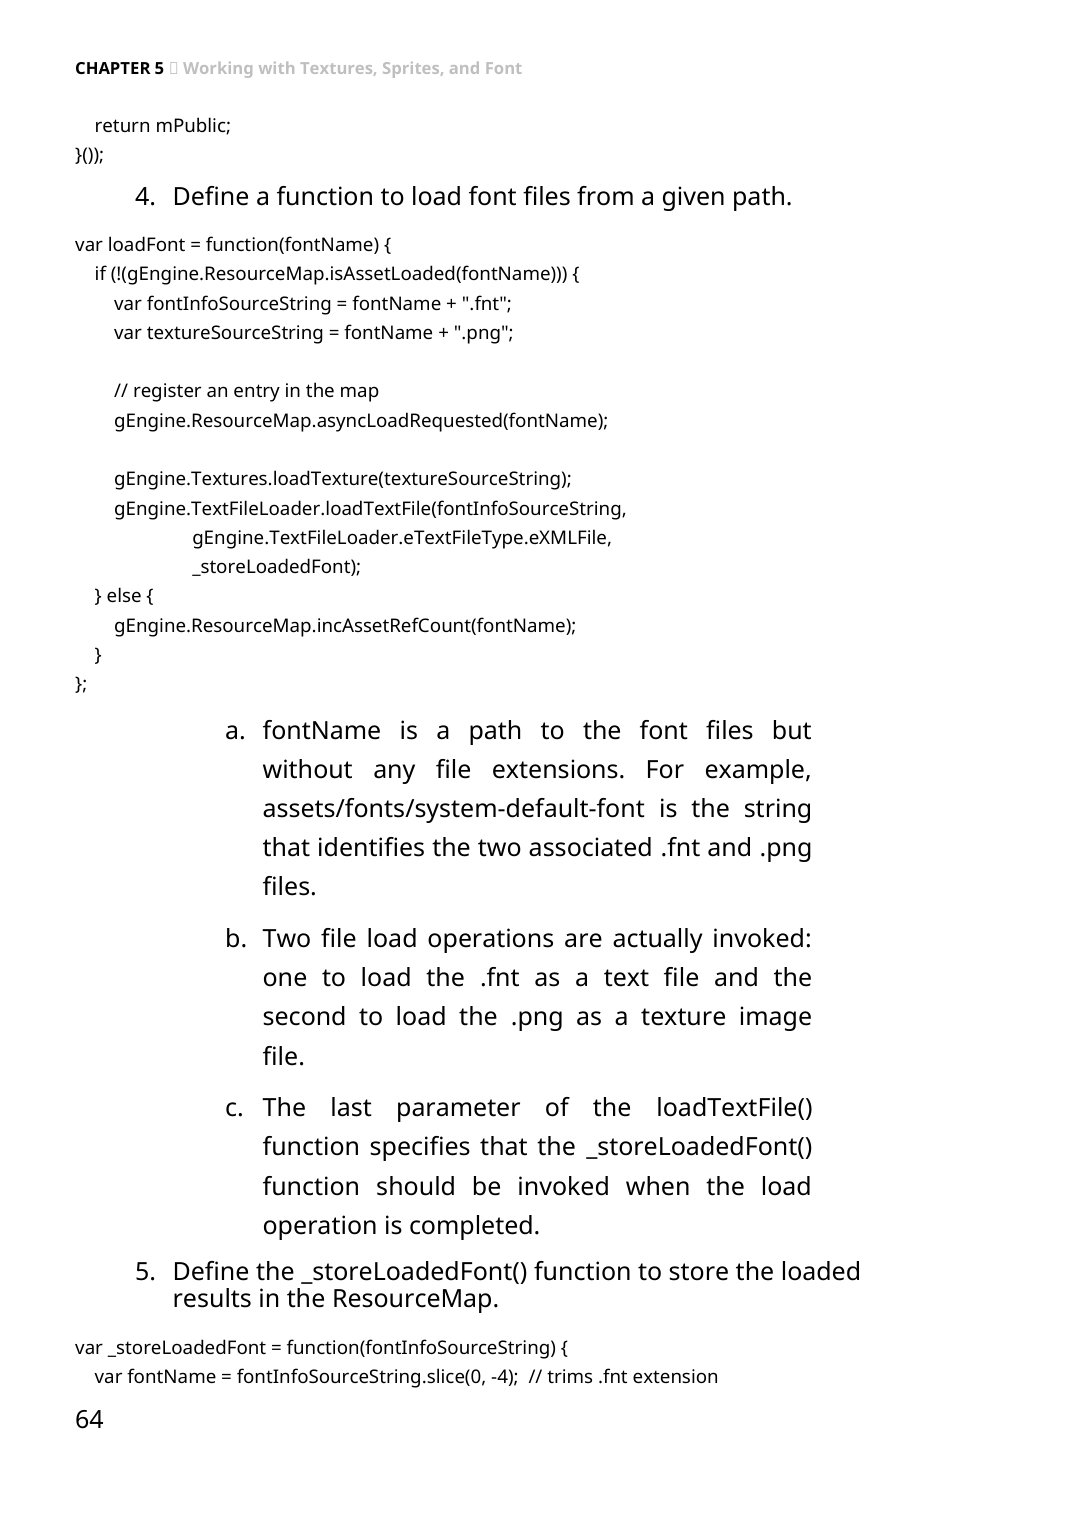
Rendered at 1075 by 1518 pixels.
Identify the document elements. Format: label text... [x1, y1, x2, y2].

text gEngine.TextFileLoader.loadTextFile(fontInfoSourceString, [75, 495, 962, 520]
text gEngine.Textures.loadTexture(textureSourceString); [75, 466, 962, 491]
text } [75, 641, 962, 667]
text var fontInfoSourceString = fontName + ".fnt"; [75, 290, 962, 316]
text gEngine.ResourceMap.asyncLoadRequested(fontName); [75, 407, 962, 433]
text gEngine.ResourceMap.incAssetRefCount(fontName); [75, 612, 962, 637]
list Two file load operations are actually invoked: one to load the .fnt as a text file and the second to load the .png as a texture image file. [225, 921, 812, 1072]
list Define the _storeLoadedFont() function to store the loaded results in the ResourceMap. [135, 1259, 872, 1313]
text return mPublic; [75, 112, 962, 138]
text var fontName = fontInfoSourceString.slice(0, -4); // trims .fnt extension [75, 1363, 962, 1389]
list The last parameter of the loadTextFile() function specifies that the _storeLoadedFont() function should be invoked when the load operation is completed. [225, 1090, 812, 1241]
text }()); [75, 142, 962, 167]
text var _storeLoadedFont = function(fontInfoSourceString) { [75, 1334, 962, 1359]
text // register an entry in the map [75, 378, 962, 403]
text gEngine.TextFileLoader.eTextFileType.eXMLFile, [75, 524, 962, 550]
text var textureSourceString = fontName + ".png"; [75, 319, 962, 345]
list Define a function to load font files from a given path. [135, 183, 872, 211]
text }; [75, 671, 962, 696]
text if (!(gEngine.ResourceMap.isAssetLoaded(fontName))) { [75, 261, 962, 286]
text } else { [75, 583, 962, 608]
text var loadFont = function(fontName) { [75, 231, 962, 257]
text _storeLoadedFont); [75, 553, 962, 579]
list fontName is a path to the font files but without any file extensions. For example, assets/fonts/system-default-font is the string that identifies the two associated .fnt and .png files. [225, 712, 812, 903]
